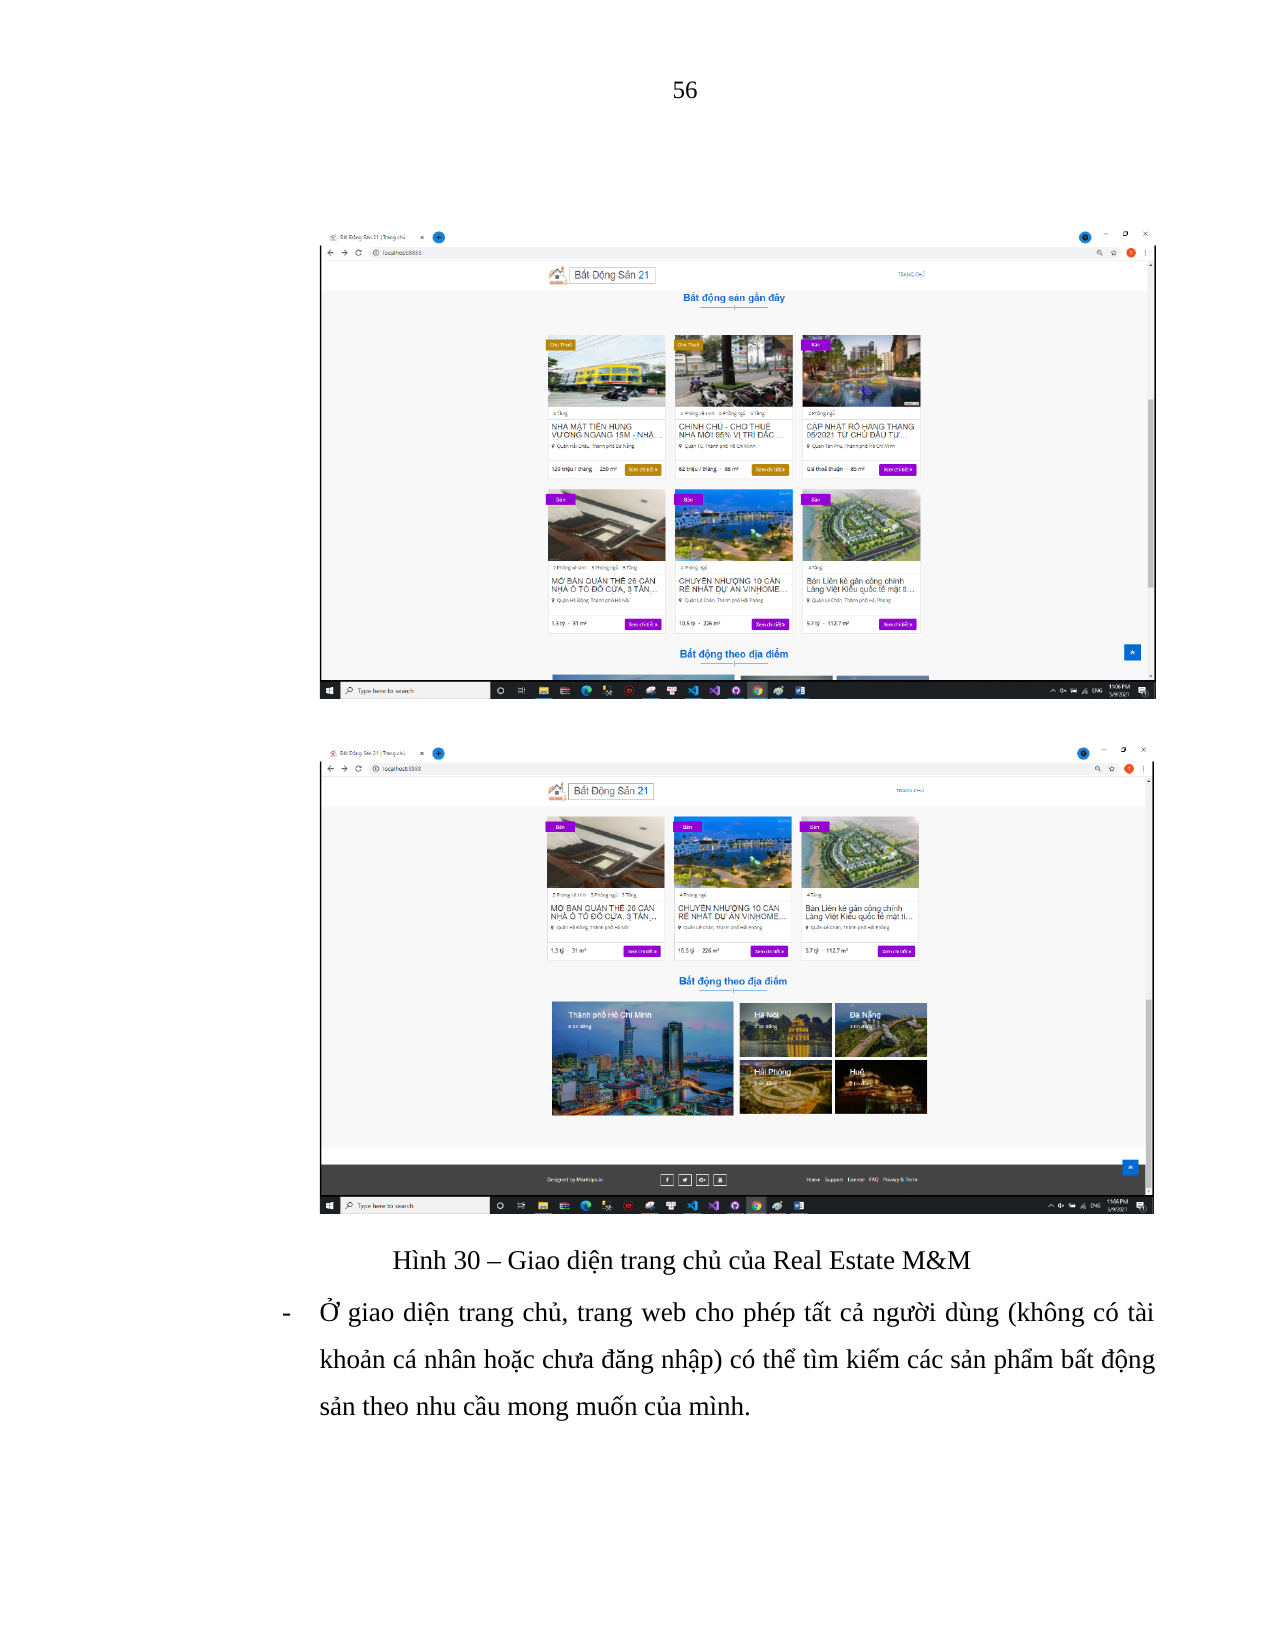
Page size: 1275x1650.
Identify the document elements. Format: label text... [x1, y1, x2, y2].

table_cell [319, 730, 1157, 1244]
list Ở giao diện trang chủ, trang web cho phép tất cả người dùng (không có tài khoản cá nhân hoặc chưa đăng nhập) có thể tìm kiếm các sản phẩm bất động sản theo nhu cầu mong muốn của mình. [282, 1296, 1157, 1421]
picture [319, 744, 1154, 1214]
text Hình – Giao diện trang chủ của Real Estate M&M [207, 1244, 1157, 1276]
table_cell [319, 207, 1157, 730]
picture [319, 228, 1156, 699]
